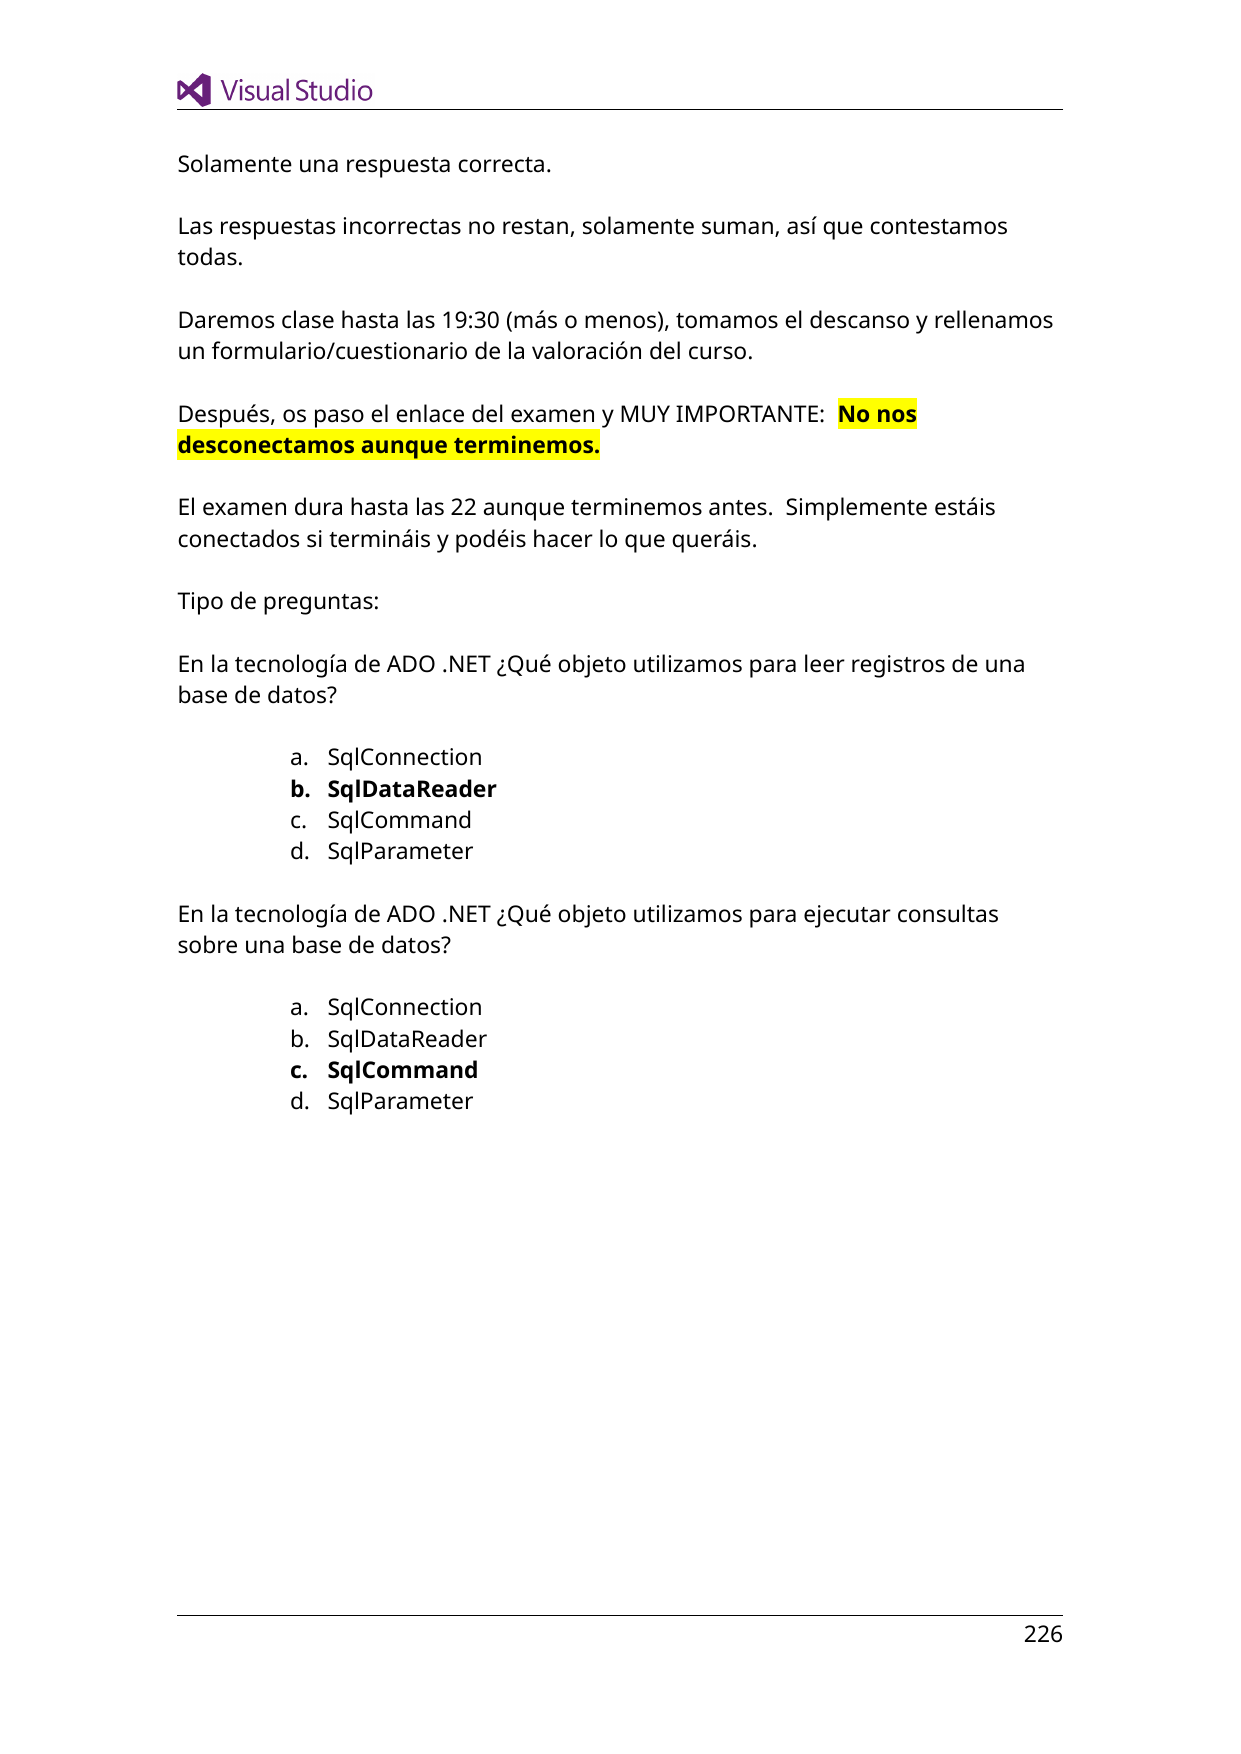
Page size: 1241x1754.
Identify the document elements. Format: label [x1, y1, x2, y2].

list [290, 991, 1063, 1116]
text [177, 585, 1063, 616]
picture [177, 73, 375, 107]
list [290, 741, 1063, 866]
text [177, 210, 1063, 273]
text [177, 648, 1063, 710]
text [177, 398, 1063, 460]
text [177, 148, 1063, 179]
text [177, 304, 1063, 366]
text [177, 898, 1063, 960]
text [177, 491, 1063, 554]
